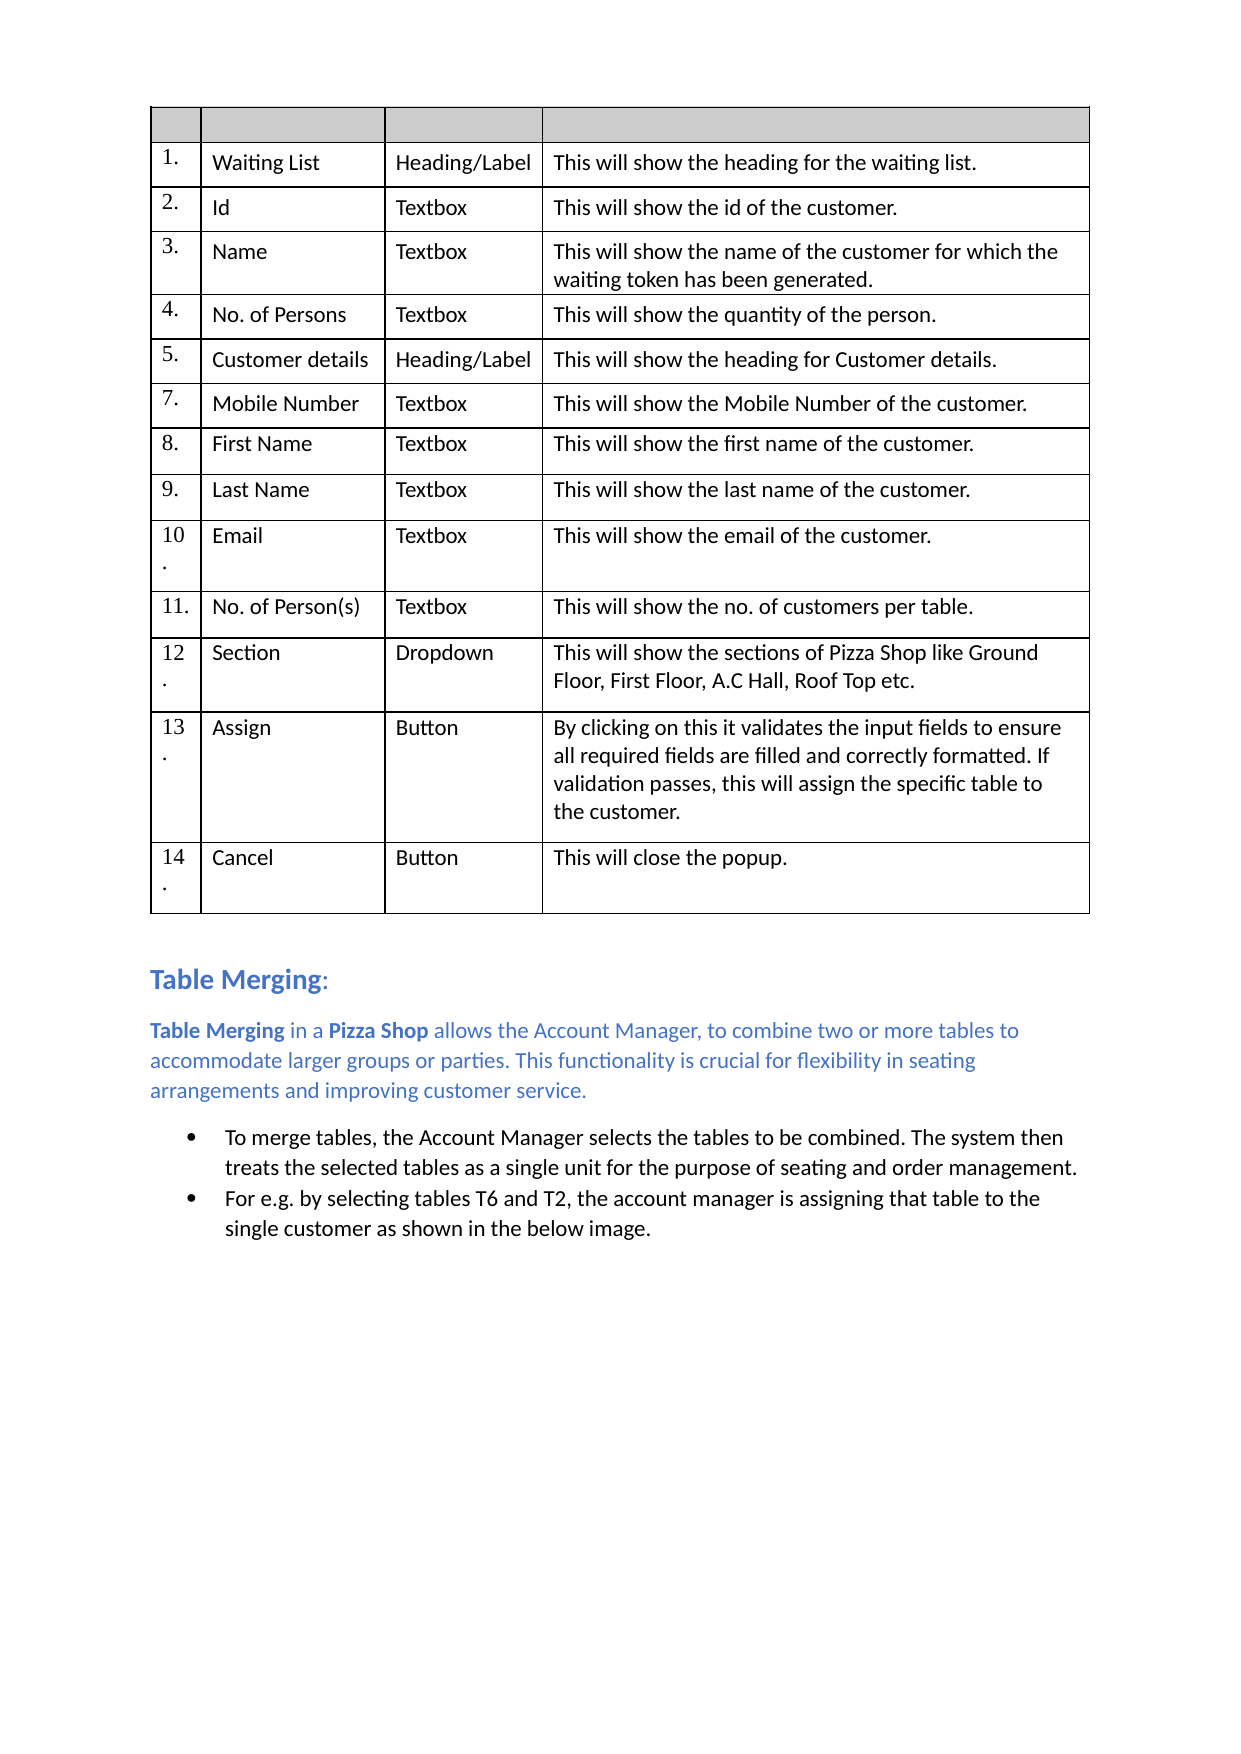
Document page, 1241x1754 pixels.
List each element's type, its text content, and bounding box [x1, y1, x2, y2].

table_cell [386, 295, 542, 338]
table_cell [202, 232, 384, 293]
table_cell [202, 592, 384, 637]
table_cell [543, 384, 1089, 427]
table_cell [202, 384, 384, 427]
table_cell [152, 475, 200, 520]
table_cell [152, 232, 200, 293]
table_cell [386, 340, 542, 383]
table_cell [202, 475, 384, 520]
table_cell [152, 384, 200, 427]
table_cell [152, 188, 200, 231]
list To merge tables, the Account Manager selects the tables to be combined. The system then treats the selected tables as a single unit for the purpose of seating and order management. [187, 1123, 1090, 1182]
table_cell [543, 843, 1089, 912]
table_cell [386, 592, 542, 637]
list For e.g. by selecting tables T6 and T2, the account manager is assigning that table to the single customer as shown in the below image. [187, 1184, 1090, 1242]
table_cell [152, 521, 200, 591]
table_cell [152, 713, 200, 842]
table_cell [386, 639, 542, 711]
text Table Merging: [150, 961, 1090, 997]
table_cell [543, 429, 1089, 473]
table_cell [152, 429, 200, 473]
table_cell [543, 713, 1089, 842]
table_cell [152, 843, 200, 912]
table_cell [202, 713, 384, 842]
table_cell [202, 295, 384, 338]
text Table Merging in a Pizza Shop allows the Account Manager, to combine two or more tables to accommodate larger groups or parties. This functionality is crucial for flexibility in seating arrangements and improving customer service. [150, 1016, 1090, 1104]
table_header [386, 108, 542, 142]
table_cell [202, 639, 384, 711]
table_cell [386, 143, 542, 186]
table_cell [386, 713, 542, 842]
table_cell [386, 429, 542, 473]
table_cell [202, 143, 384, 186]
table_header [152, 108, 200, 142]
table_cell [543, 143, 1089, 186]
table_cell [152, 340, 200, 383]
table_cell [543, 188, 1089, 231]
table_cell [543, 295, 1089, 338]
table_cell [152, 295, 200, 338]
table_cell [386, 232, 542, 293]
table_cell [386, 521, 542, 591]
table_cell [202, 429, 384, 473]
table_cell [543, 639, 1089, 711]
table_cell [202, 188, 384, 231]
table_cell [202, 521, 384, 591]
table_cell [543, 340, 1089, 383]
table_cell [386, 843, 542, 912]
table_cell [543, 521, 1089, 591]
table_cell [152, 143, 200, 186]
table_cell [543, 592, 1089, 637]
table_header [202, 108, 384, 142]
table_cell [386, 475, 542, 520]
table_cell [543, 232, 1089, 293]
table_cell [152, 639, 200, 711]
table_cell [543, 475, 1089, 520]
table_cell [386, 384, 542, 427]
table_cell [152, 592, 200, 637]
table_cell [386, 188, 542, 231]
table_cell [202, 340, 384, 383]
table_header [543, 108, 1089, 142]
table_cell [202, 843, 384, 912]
